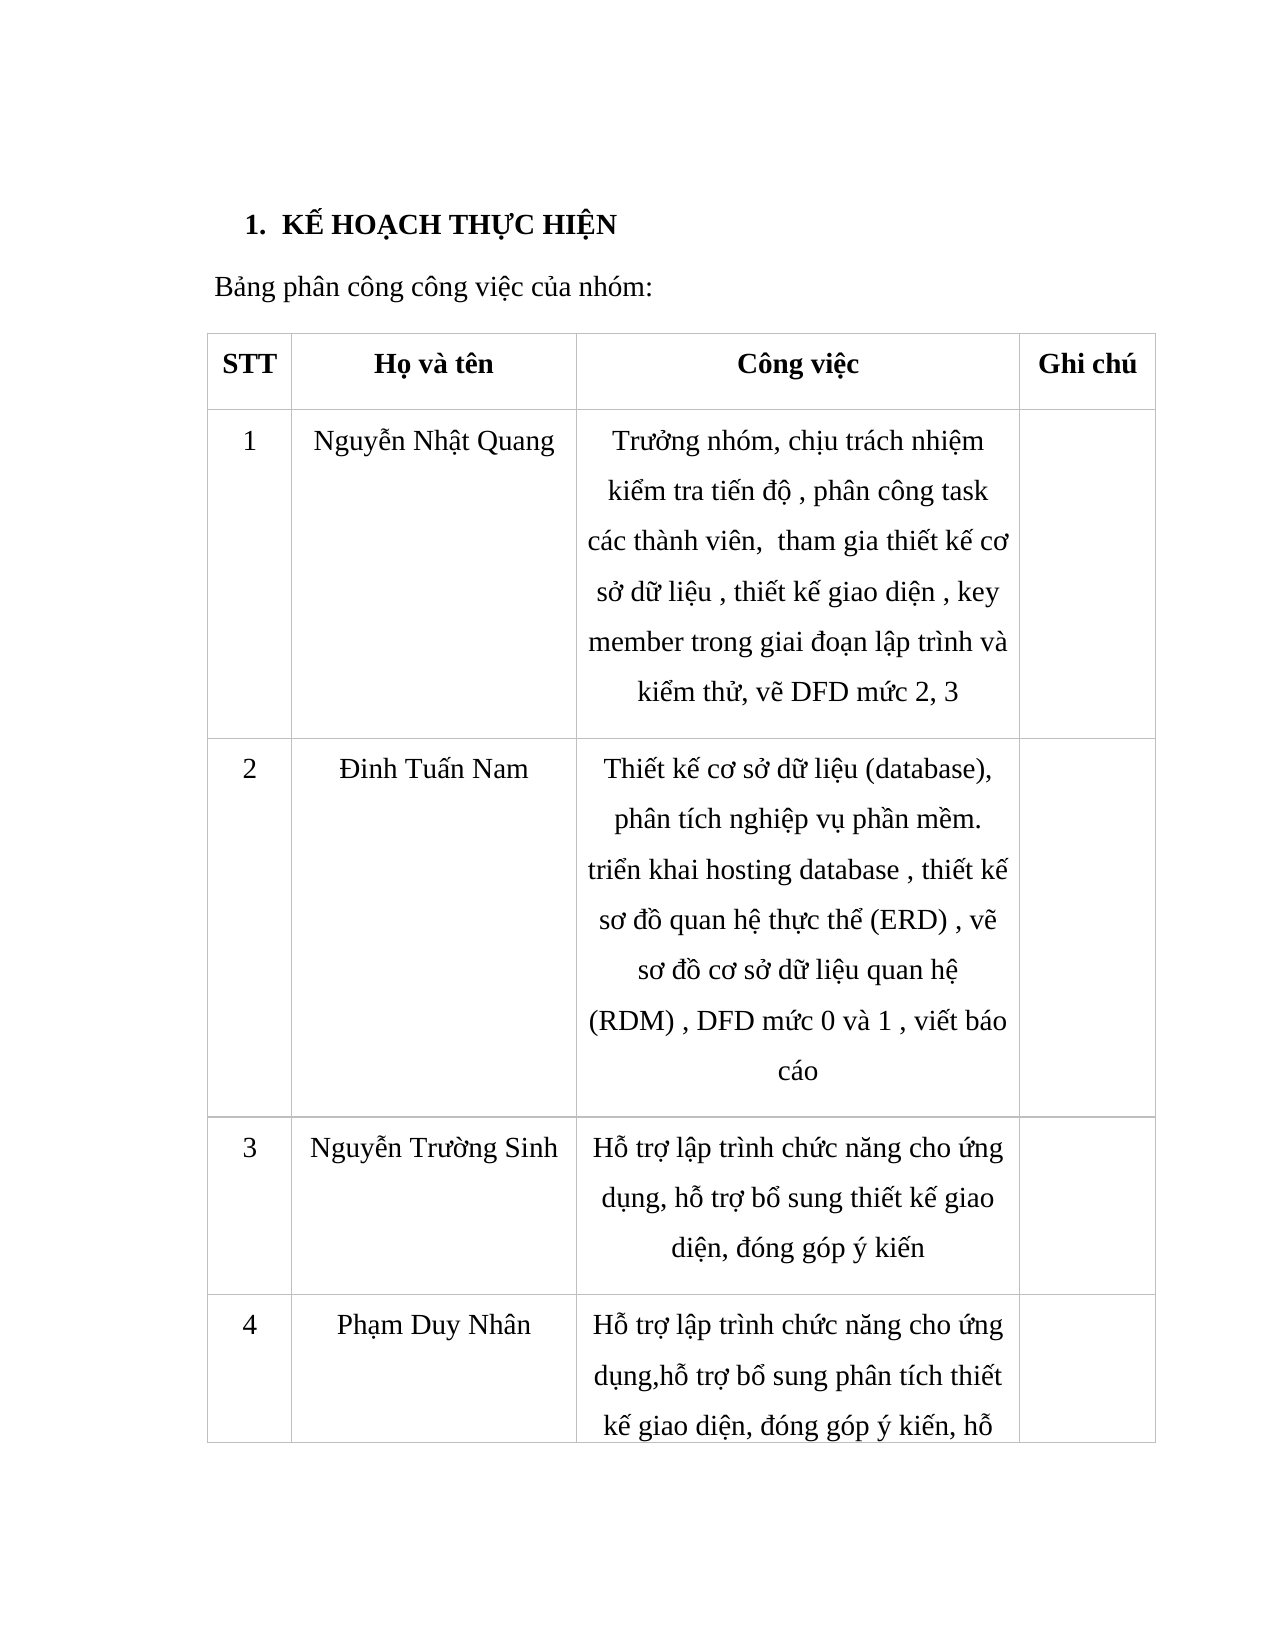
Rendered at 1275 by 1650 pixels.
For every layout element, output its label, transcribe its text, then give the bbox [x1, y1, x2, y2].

table_cell 3 [208, 1118, 291, 1294]
table_header Ghi chú [1020, 334, 1155, 409]
list KẾ HOẠCH THỰC HIỆN [244, 207, 1157, 240]
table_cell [577, 1295, 1019, 1442]
table_header Công việc [577, 334, 1019, 409]
table_header Họ và tên [292, 334, 576, 409]
table_header STT [208, 334, 291, 409]
table_cell Thiết kế cơ sở dữ liệu (database), phân tích nghiệp vụ phần mềm. triển khai hosting database , thiết kế sơ đồ quan hệ thực thể (ERD) , vẽ sơ đồ cơ sở dữ liệu quan hệ (RDM) , DFD mức 0 và 1 , viết báo cáo [577, 739, 1019, 1116]
table_cell [1020, 1118, 1155, 1294]
table_cell 1 [208, 410, 291, 738]
table_cell 2 [208, 739, 291, 1116]
table_cell Nguyễn Nhật Quang [292, 410, 576, 738]
table_cell [1020, 1295, 1155, 1442]
table_cell [1020, 410, 1155, 738]
table_cell Hỗ trợ lập trình chức năng cho ứng dụng, hỗ trợ bổ sung thiết kế giao diện, đóng góp ý kiến [577, 1118, 1019, 1294]
table_cell 4 [208, 1295, 291, 1442]
table_cell Đinh Tuấn Nam [292, 739, 576, 1116]
text Bảng phân công công việc của nhóm: [207, 269, 1157, 303]
table_cell [1020, 739, 1155, 1116]
table_cell Trưởng nhóm, chịu trách nhiệm kiểm tra tiến độ , phân công task các thành viên, tham gia thiết kế cơ sở dữ liệu , thiết kế giao diện , key member trong giai đoạn lập trình và kiểm thử, vẽ DFD mức 2, 3 [577, 410, 1019, 738]
table_cell Phạm Duy Nhân [292, 1295, 576, 1442]
table_cell Nguyễn Trường Sinh [292, 1118, 576, 1294]
